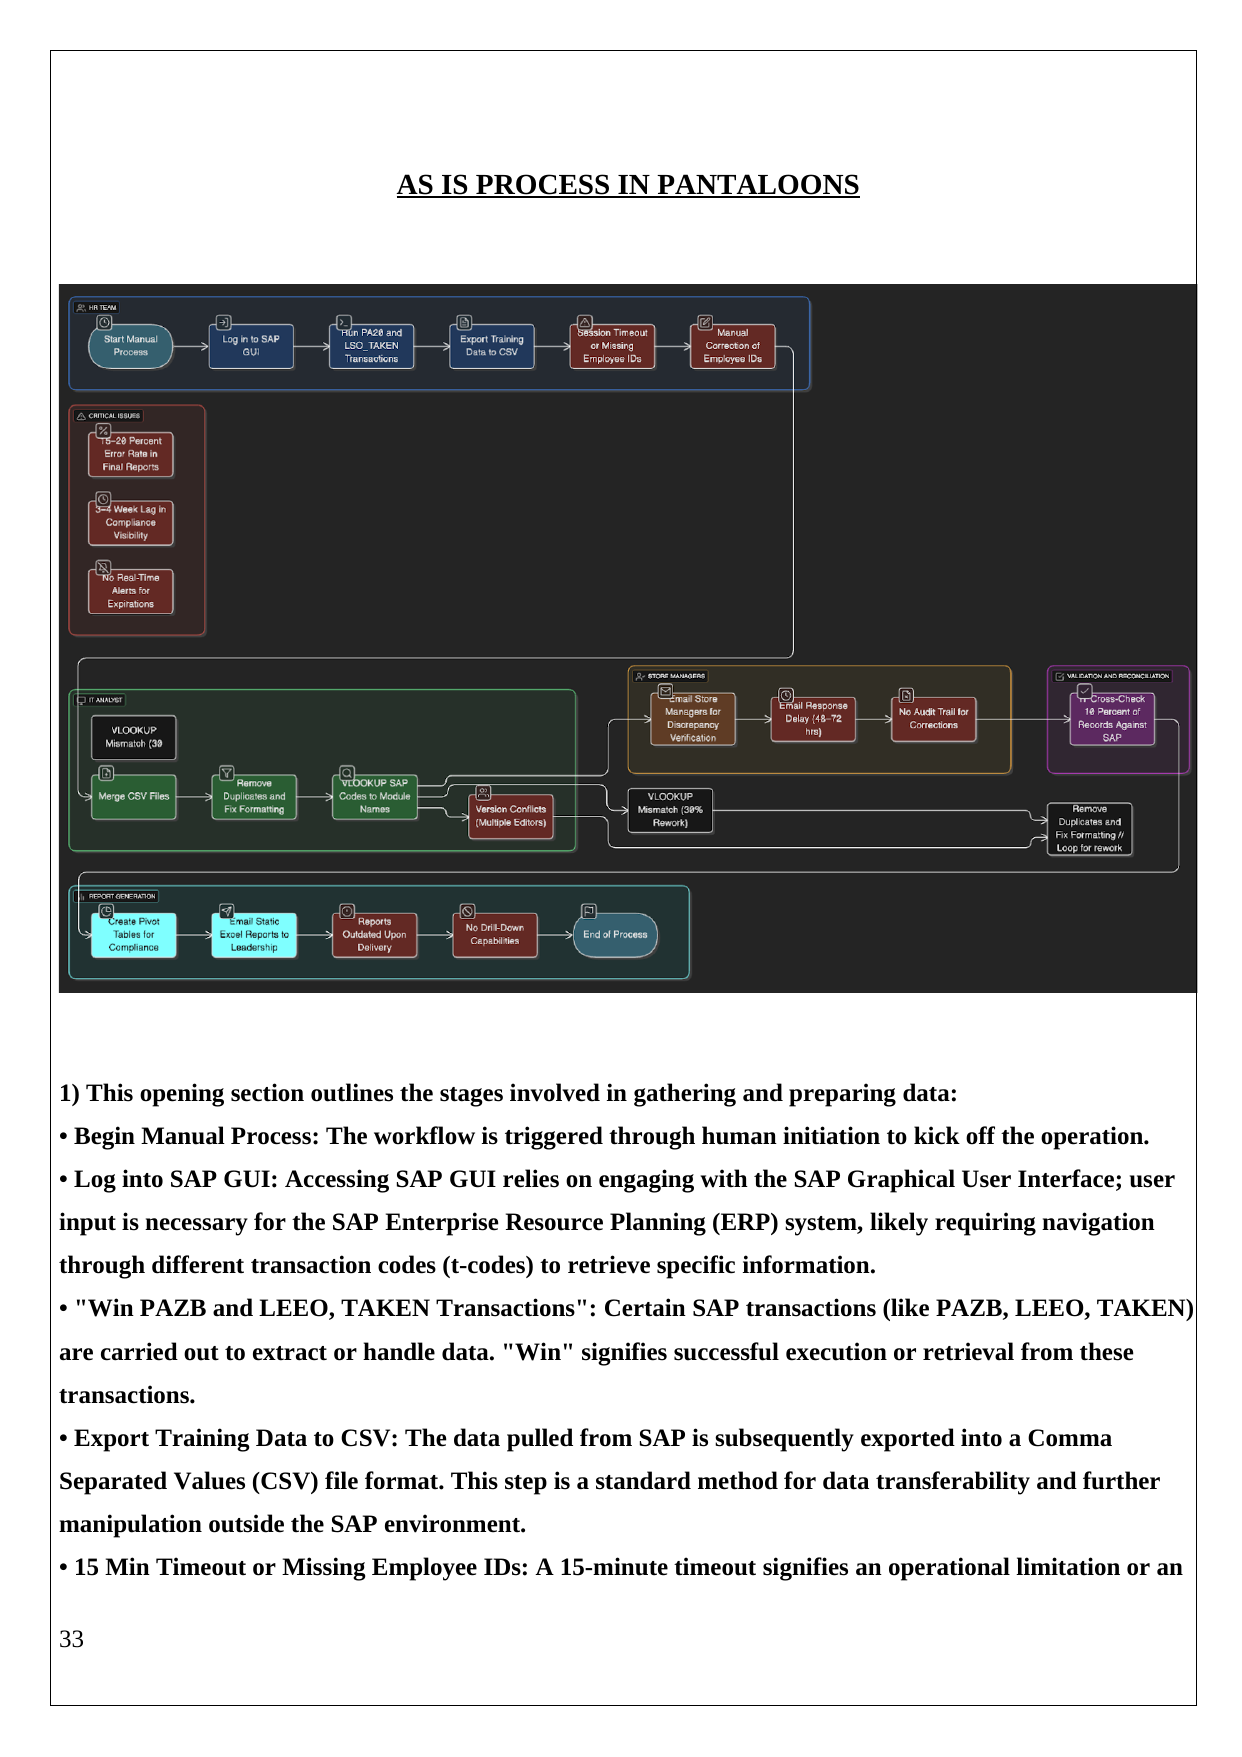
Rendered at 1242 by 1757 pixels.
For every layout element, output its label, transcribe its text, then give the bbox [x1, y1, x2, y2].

picture [58, 284, 1196, 993]
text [59, 1078, 1196, 1581]
subtitle AS IS PROCESS IN PANTALOONS [59, 167, 1196, 200]
